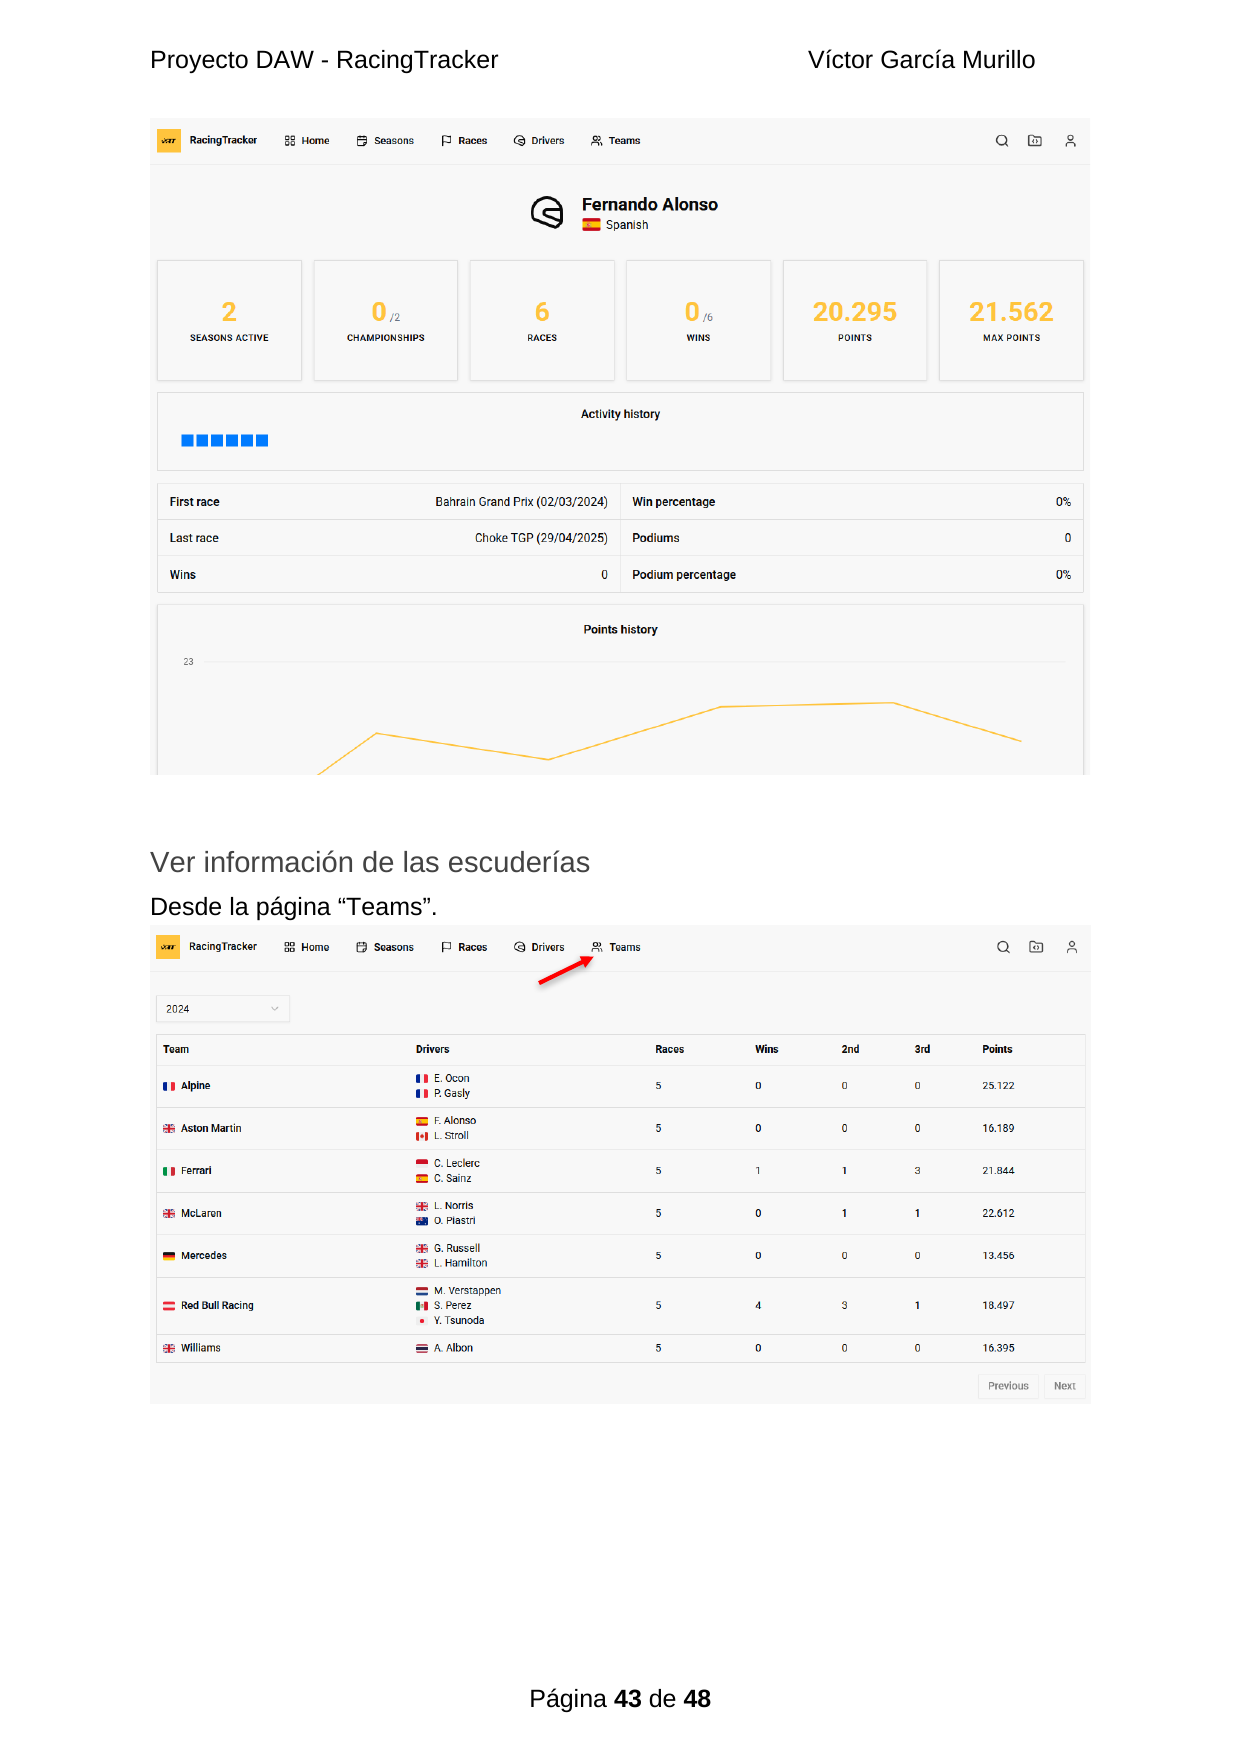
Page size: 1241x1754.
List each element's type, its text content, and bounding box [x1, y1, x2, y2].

picture [150, 118, 1091, 775]
text Desde la página “Teams”. [150, 892, 1090, 921]
subtitle Ver información de las escuderías [150, 846, 1090, 879]
picture [150, 925, 1091, 1404]
